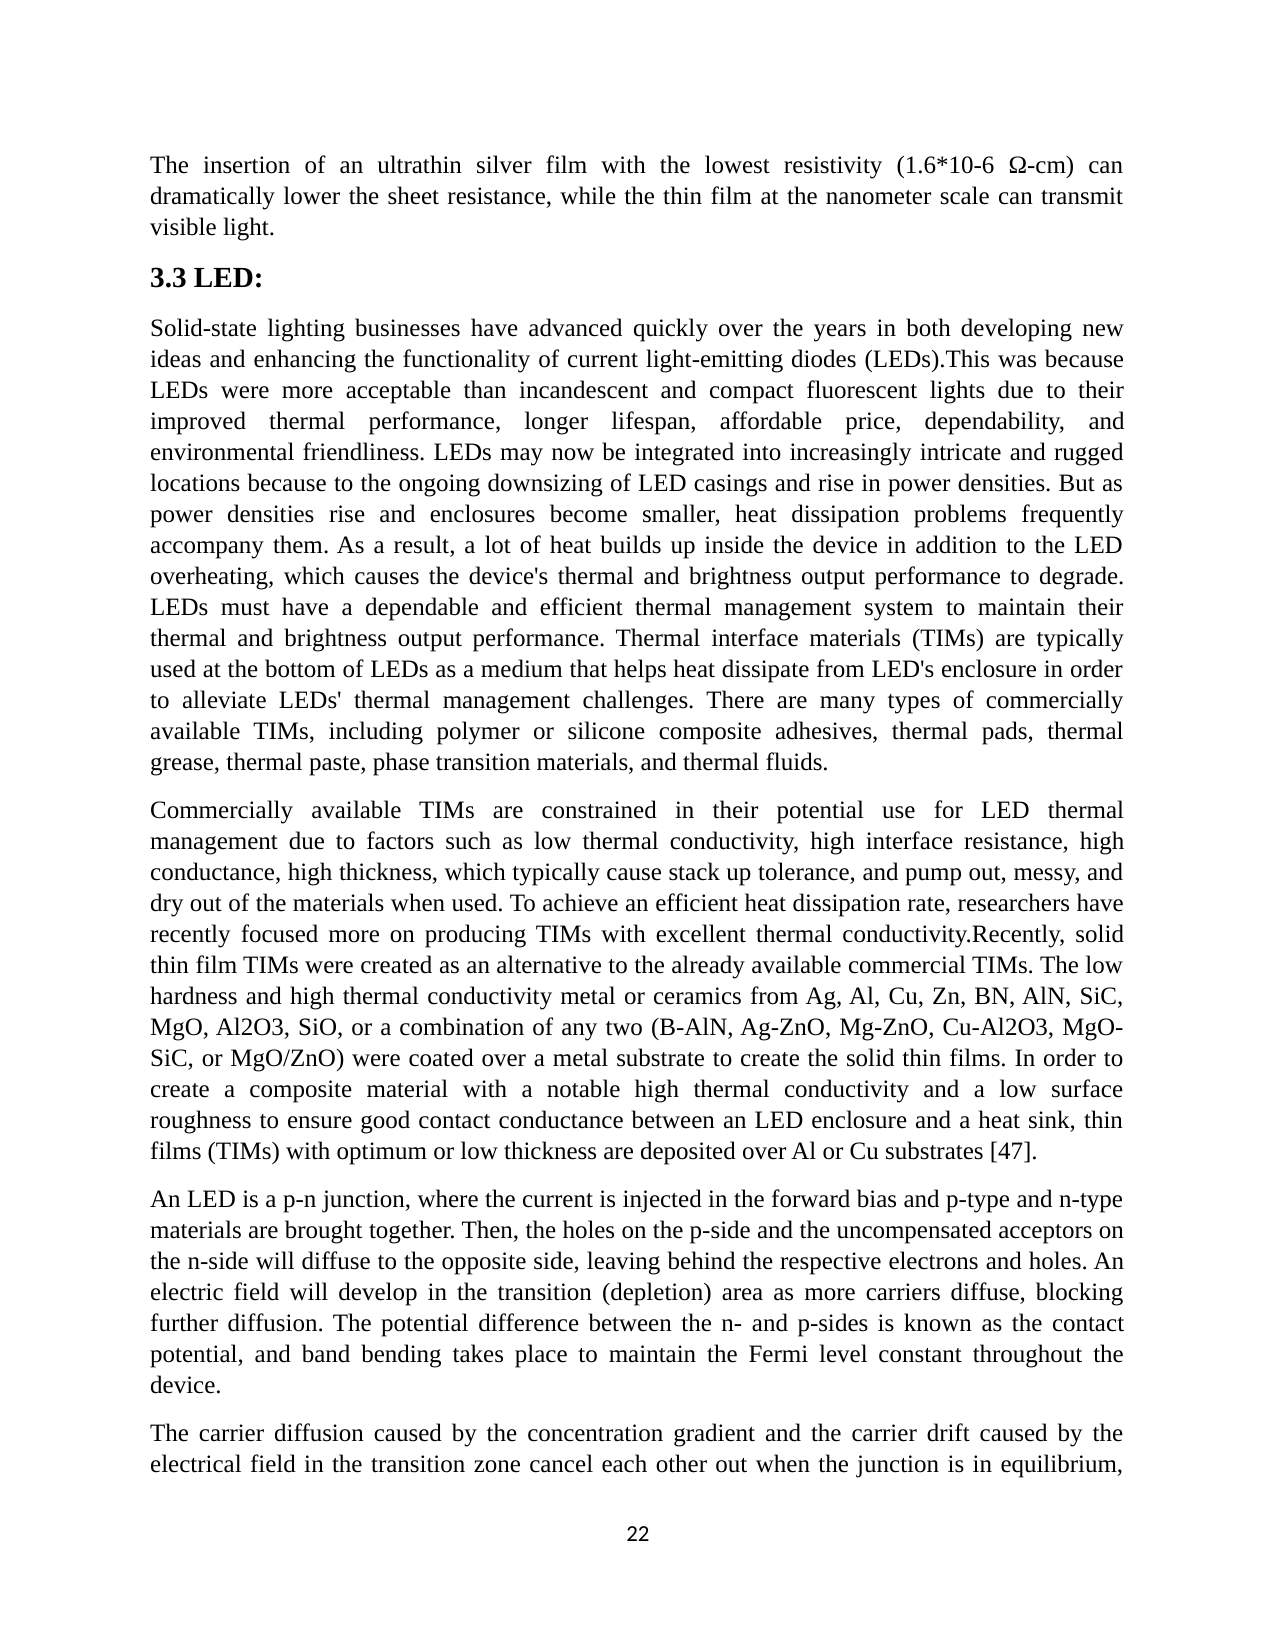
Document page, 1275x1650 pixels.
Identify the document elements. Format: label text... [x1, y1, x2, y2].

text The insertion of an ultrathin silver film with the lowest resistivity (1.6*10-6 Ω-cm) can dramatically lower the sheet resistance, while the thin film at the nanometer scale can transmit visible light. [150, 150, 1125, 241]
text Solid-state lighting businesses have advanced quickly over the years in both developing new ideas and enhancing the functionality of current light-emitting diodes (LEDs).This was because LEDs were more acceptable than incandescent and compact fluorescent lights due to their improved thermal performance, longer lifespan, affordable price, dependability, and environmental friendliness. LEDs may now be integrated into increasingly intricate and rugged locations because to the ongoing downsizing of LED casings and rise in power densities. But as power densities rise and enclosures become smaller, heat dissipation problems frequently accompany them. As a result, a lot of heat builds up inside the device in addition to the LED overheating, which causes the device's thermal and brightness output performance to degrade. LEDs must have a dependable and efficient thermal management system to maintain their thermal and brightness output performance. Thermal interface materials (TIMs) are typically used at the bottom of LEDs as a medium that helps heat dissipate from LED's enclosure in order to alleviate LEDs' thermal management challenges. There are many types of commercially available TIMs, including polymer or silicone composite adhesives, thermal pads, thermal grease, thermal paste, phase transition materials, and thermal fluids. [150, 313, 1125, 776]
text An LED is a p-n junction, where the current is injected in the forward bias and p-type and n-type materials are brought together. Then, the holes on the p-side and the uncompensated acceptors on the n-side will diffuse to the opposite side, leaving behind the respective electrons and holes. An electric field will develop in the transition (depletion) area as more carriers diffuse, blocking further diffusion. The potential difference between the n- and p-sides is known as the contact potential, and band bending takes place to maintain the Fermi level constant throughout the device. [150, 1184, 1125, 1399]
text Commercially available TIMs are constrained in their potential use for LED thermal management due to factors such as low thermal conductivity, high interface resistance, high conductance, high thickness, which typically cause stack up tolerance, and pump out, messy, and dry out of the materials when used. To achieve an efficient heat dissipation rate, researchers have recently focused more on producing TIMs with excellent thermal conductivity.Recently, solid thin film TIMs were created as an alternative to the already available commercial TIMs. The low hardness and high thermal conductivity metal or ceramics from Ag, Al, Cu, Zn, BN, AlN, SiC, MgO, Al2O3, SiO, or a combination of any two (B-AlN, Ag-ZnO, Mg-ZnO, Cu-Al2O3, MgO-SiC, or MgO/ZnO) were coated over a metal substrate to create the solid thin films. In order to create a composite material with a notable high thermal conductivity and a low surface roughness to ensure good contact conductance between an LED enclosure and a heat sink, thin films (TIMs) with optimum or low thickness are deposited over Al or Cu substrates [47]. [150, 795, 1125, 1165]
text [150, 1418, 1125, 1478]
text 3.3 LED: [150, 260, 1125, 293]
